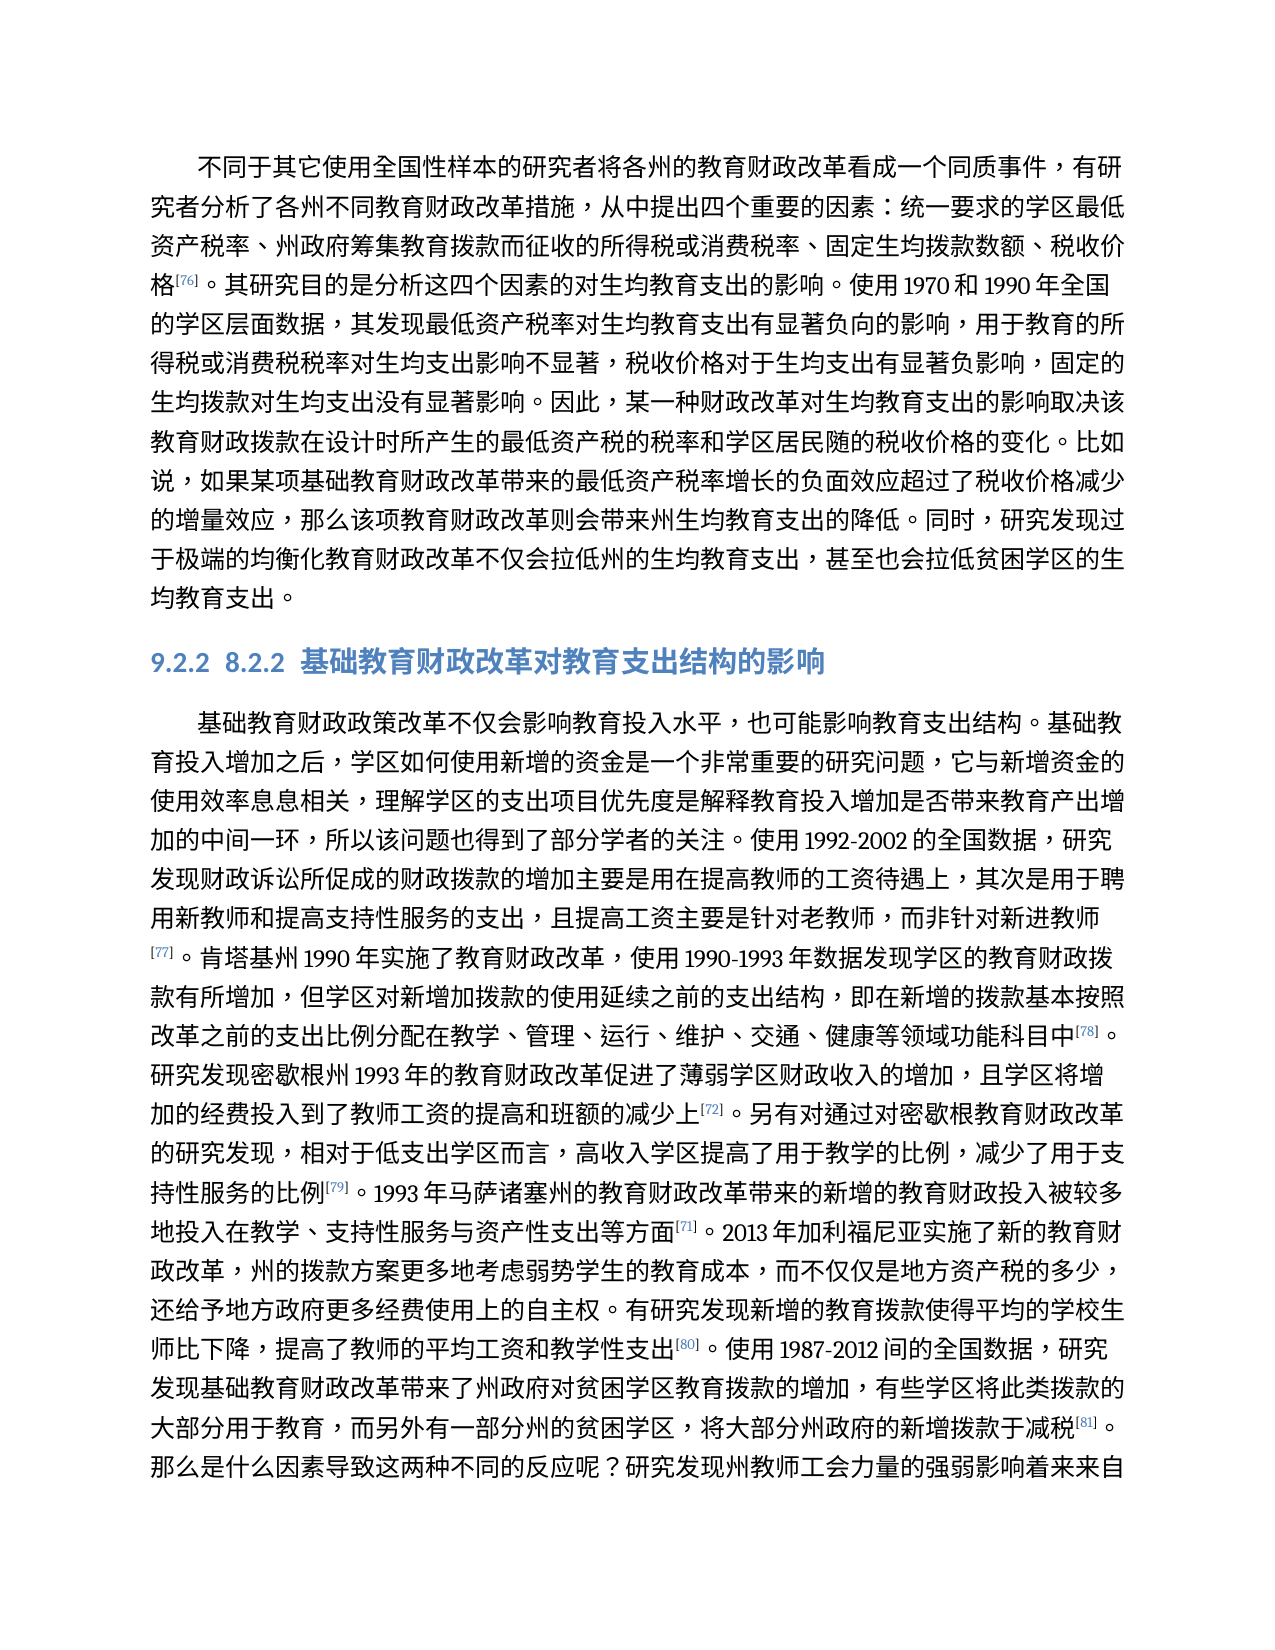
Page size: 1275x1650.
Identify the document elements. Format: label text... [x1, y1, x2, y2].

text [150, 705, 1125, 1483]
text 不同于其它使用全国性样本的研究者将各州的教育财政改革看成一个同质事件，有研究者分析了各州不同教育财政改革措施，从中提出四个重要的因素：统一要求的学区最低资产税率、州政府筹集教育拨款而征收的所得税或消费税率、固定生均拨款数额、税收价格[76]。其研究目的是分析这四个因素的对生均教育支出的影响。使用1970和1990年全国的学区层面数据，其发现最低资产税率对生均教育支出有显著负向的影响，用于教育的所得税或消费税税率对生均支出影响不显著，税收价格对于生均支出有显著负影响，固定的生均拨款对生均支出没有显著影响。因此，某一种财政改革对生均教育支出的影响取决该教育财政拨款在设计时所产生的最低资产税的税率和学区居民随的税收价格的变化。比如说，如果某项基础教育财政改革带来的最低资产税率增长的负面效应超过了税收价格减少的增量效应，那么该项教育财政改革则会带来州生均教育支出的降低。同时，研究发现过于极端的均衡化教育财政改革不仅会拉低州的生均教育支出，甚至也会拉低贫困学区的生均教育支出。 [150, 150, 1125, 615]
subtitle 8.2.2 基础教育财政改革对教育支出结构的影响 [150, 641, 1125, 681]
